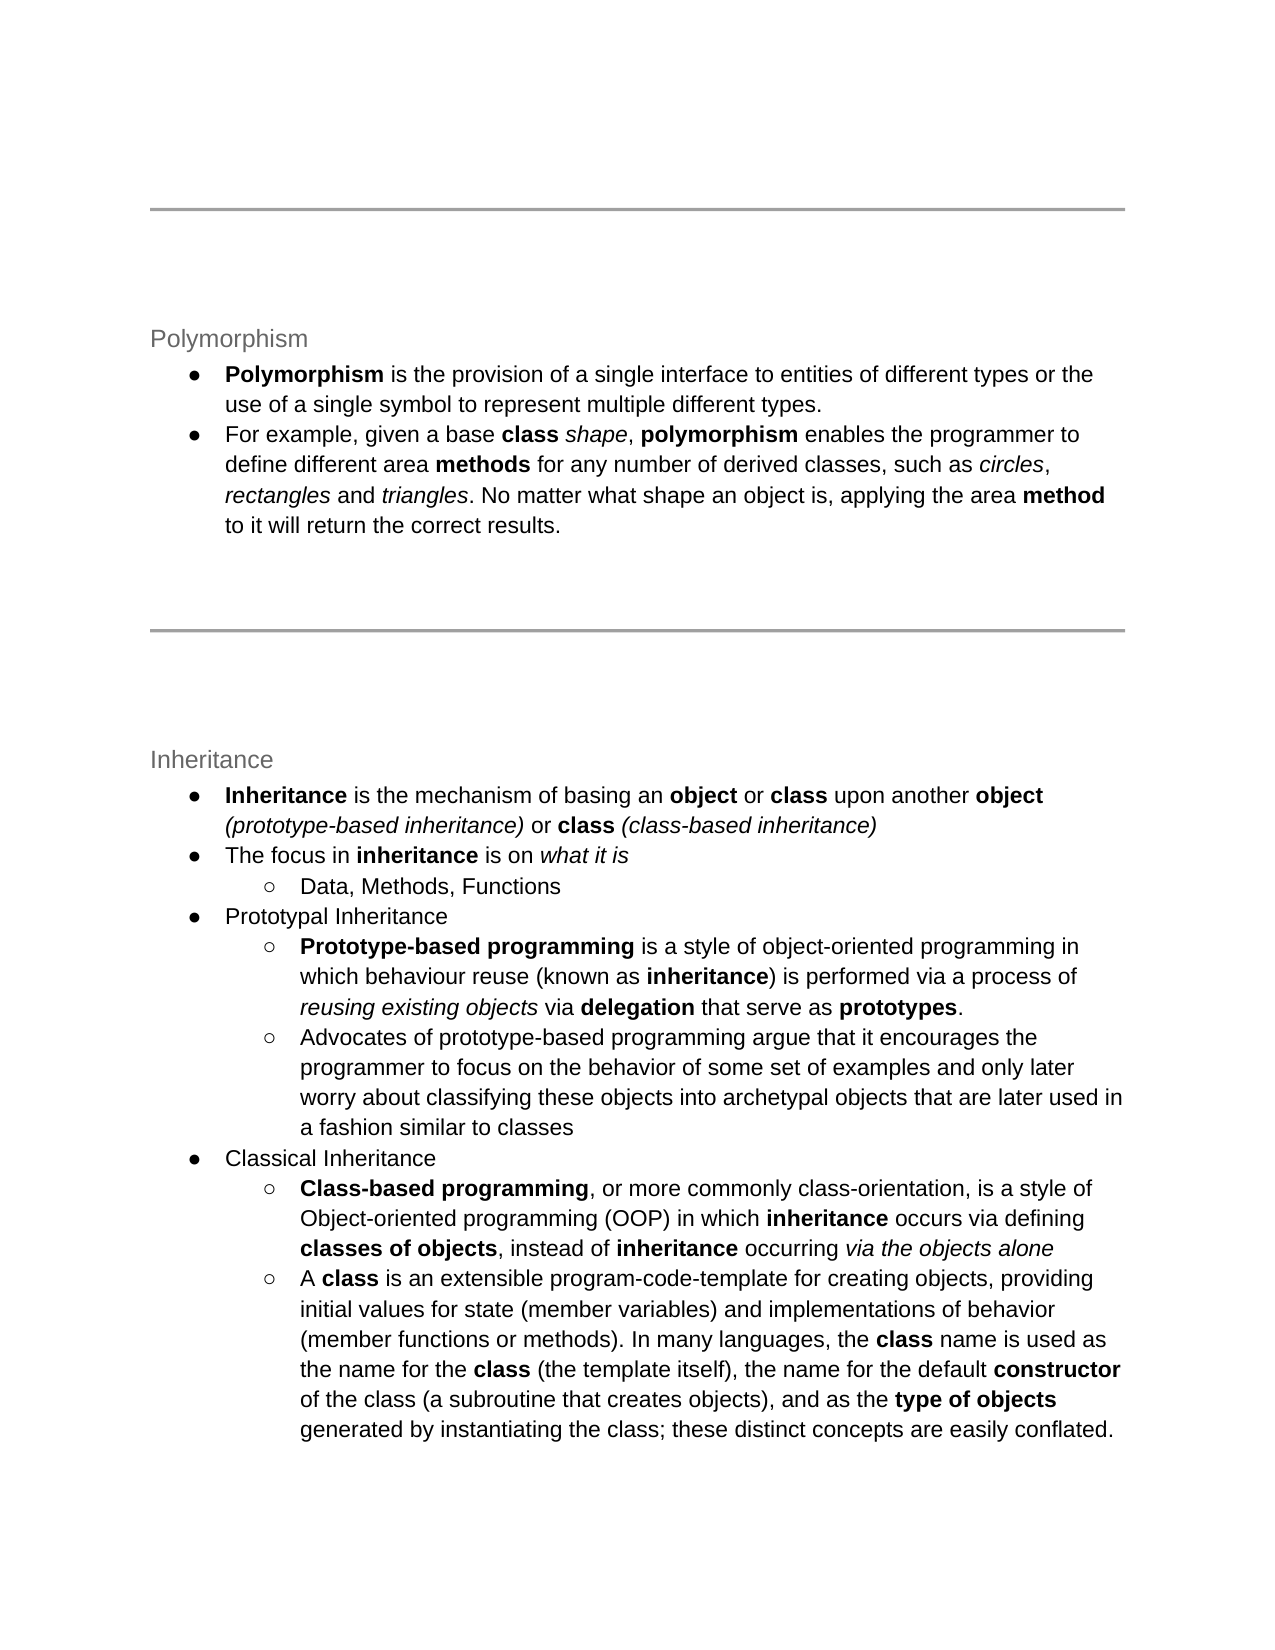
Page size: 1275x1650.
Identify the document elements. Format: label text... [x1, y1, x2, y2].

list Classical Inheritance [187, 1144, 1125, 1171]
list Prototypal Inheritance [187, 903, 1125, 929]
list Class-based programming, or more commonly class-orientation, is a style of Object-oriented programming (OOP) in which inheritance occurs via defining classes of objects, instead of inheritance occurring via the objects alone [262, 1175, 1125, 1262]
list Polymorphism is the provision of a single interface to entities of different types or the use of a single symbol to represent multiple different types. [187, 361, 1125, 417]
subtitle Polymorphism [150, 324, 1125, 352]
list For example, given a base class shape, polymorphism enables the programmer to define different area methods for any number of derived classes, such as circles, rectangles and triangles. No matter what shape an object is, applying the area method to it will return the correct results. [187, 421, 1125, 538]
list Inheritance is the mechanism of basing an object or class upon another object (prototype-based inheritance) or class (class-based inheritance) [187, 782, 1125, 839]
list The focus in inheritance is on what it is [187, 842, 1125, 869]
subtitle Inheritance [150, 745, 1125, 774]
list Data, Methods, Functions [262, 873, 1125, 899]
list Advocates of prototype-based programming argue that it encourages the programmer to focus on the behavior of some set of examples and only later worry about classifying these objects into archetypal objects that are later used in a fashion similar to classes [262, 1024, 1125, 1141]
list A class is an extensible program-code-template for creating objects, providing initial values for state (member variables) and implementations of behavior (member functions or methods). In many languages, the class name is used as the name for the class (the template itself), the name for the default constructor of the class (a subroutine that creates objects), and as the type of objects generated by instantiating the class; these distinct concepts are easily conflated. [262, 1265, 1125, 1443]
list Prototype-based programming is a style of object-oriented programming in which behaviour reuse (known as inheritance) is performed via a process of reusing existing objects via delegation that serve as prototypes. [262, 933, 1125, 1020]
